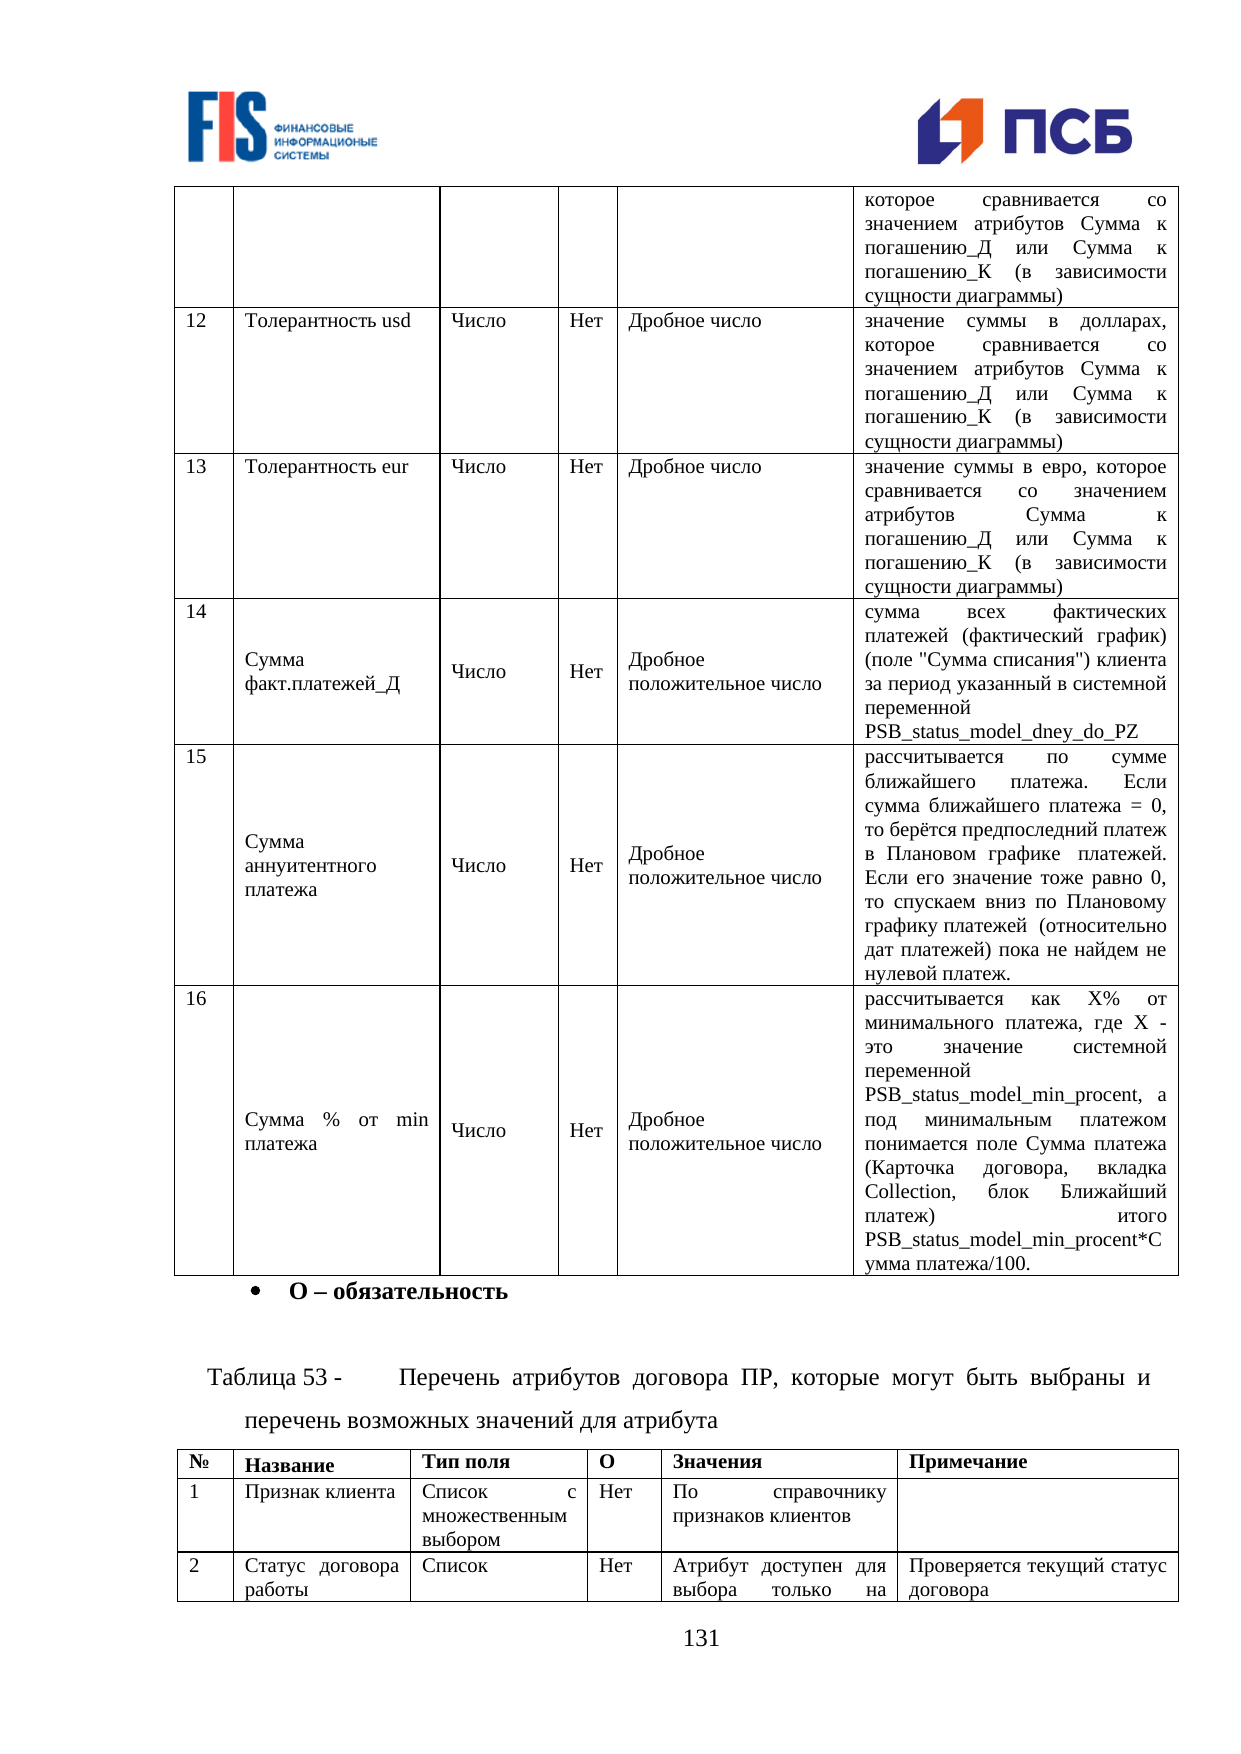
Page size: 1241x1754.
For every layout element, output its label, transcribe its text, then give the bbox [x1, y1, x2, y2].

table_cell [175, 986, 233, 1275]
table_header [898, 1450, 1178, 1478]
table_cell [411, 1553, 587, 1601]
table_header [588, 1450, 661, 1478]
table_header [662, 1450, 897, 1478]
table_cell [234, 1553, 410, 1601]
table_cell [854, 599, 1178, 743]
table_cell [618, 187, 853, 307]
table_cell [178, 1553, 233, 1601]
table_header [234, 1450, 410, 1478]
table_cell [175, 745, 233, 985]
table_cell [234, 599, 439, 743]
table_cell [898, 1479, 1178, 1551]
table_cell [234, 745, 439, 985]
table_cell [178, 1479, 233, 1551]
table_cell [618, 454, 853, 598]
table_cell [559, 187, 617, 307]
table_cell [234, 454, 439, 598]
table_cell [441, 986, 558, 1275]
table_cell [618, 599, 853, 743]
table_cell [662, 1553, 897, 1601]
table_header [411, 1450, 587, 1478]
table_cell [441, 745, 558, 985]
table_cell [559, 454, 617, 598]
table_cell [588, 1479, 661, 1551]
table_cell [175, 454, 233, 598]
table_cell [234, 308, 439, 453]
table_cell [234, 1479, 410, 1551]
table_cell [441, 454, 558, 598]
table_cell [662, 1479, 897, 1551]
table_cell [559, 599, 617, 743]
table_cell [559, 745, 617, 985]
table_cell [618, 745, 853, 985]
list О – обязательность [251, 1276, 1152, 1305]
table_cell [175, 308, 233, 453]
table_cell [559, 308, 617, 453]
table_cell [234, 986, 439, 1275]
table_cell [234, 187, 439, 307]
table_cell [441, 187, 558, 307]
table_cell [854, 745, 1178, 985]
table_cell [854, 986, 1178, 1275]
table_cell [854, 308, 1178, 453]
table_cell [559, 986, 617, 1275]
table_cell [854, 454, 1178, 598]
picture [177, 73, 383, 172]
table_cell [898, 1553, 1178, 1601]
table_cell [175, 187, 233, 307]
subtitle Перечень атрибутов договора ПР, которые могут быть выбраны и перечень возможных значений для атрибута [207, 1362, 1152, 1434]
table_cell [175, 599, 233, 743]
picture [909, 91, 1140, 172]
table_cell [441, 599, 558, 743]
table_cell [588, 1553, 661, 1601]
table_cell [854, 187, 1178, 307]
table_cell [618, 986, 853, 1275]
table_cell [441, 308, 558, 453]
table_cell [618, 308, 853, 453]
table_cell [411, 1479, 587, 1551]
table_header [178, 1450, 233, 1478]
